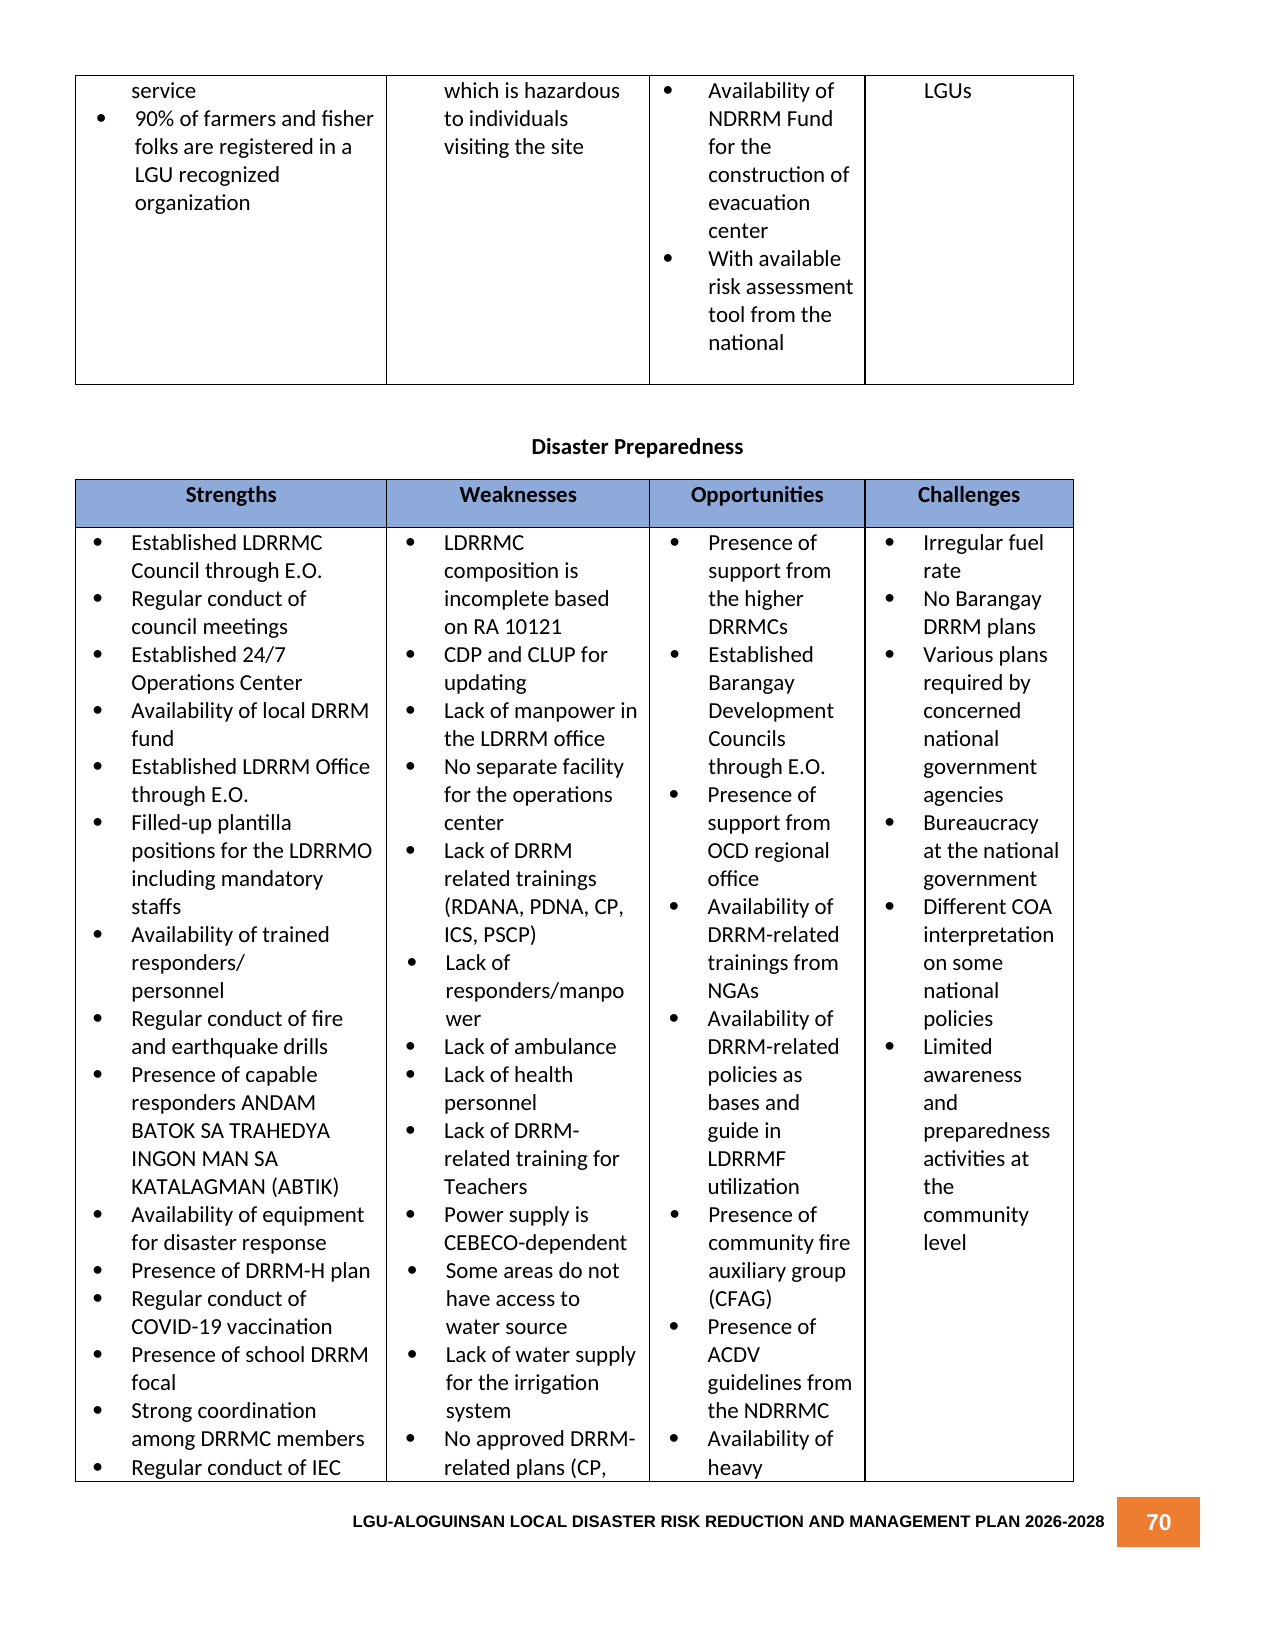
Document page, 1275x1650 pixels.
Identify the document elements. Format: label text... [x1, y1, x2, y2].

table_header Challenges [866, 480, 1073, 527]
text Disaster Preparedness [75, 432, 1200, 460]
table_header Strengths [76, 480, 386, 527]
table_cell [76, 528, 386, 1481]
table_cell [387, 76, 649, 384]
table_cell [76, 76, 386, 384]
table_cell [866, 528, 1073, 1481]
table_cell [866, 76, 1073, 384]
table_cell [387, 528, 649, 1481]
table_header Weaknesses [387, 480, 649, 527]
table_header Opportunities [650, 480, 864, 527]
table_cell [650, 76, 864, 384]
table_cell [650, 528, 864, 1481]
